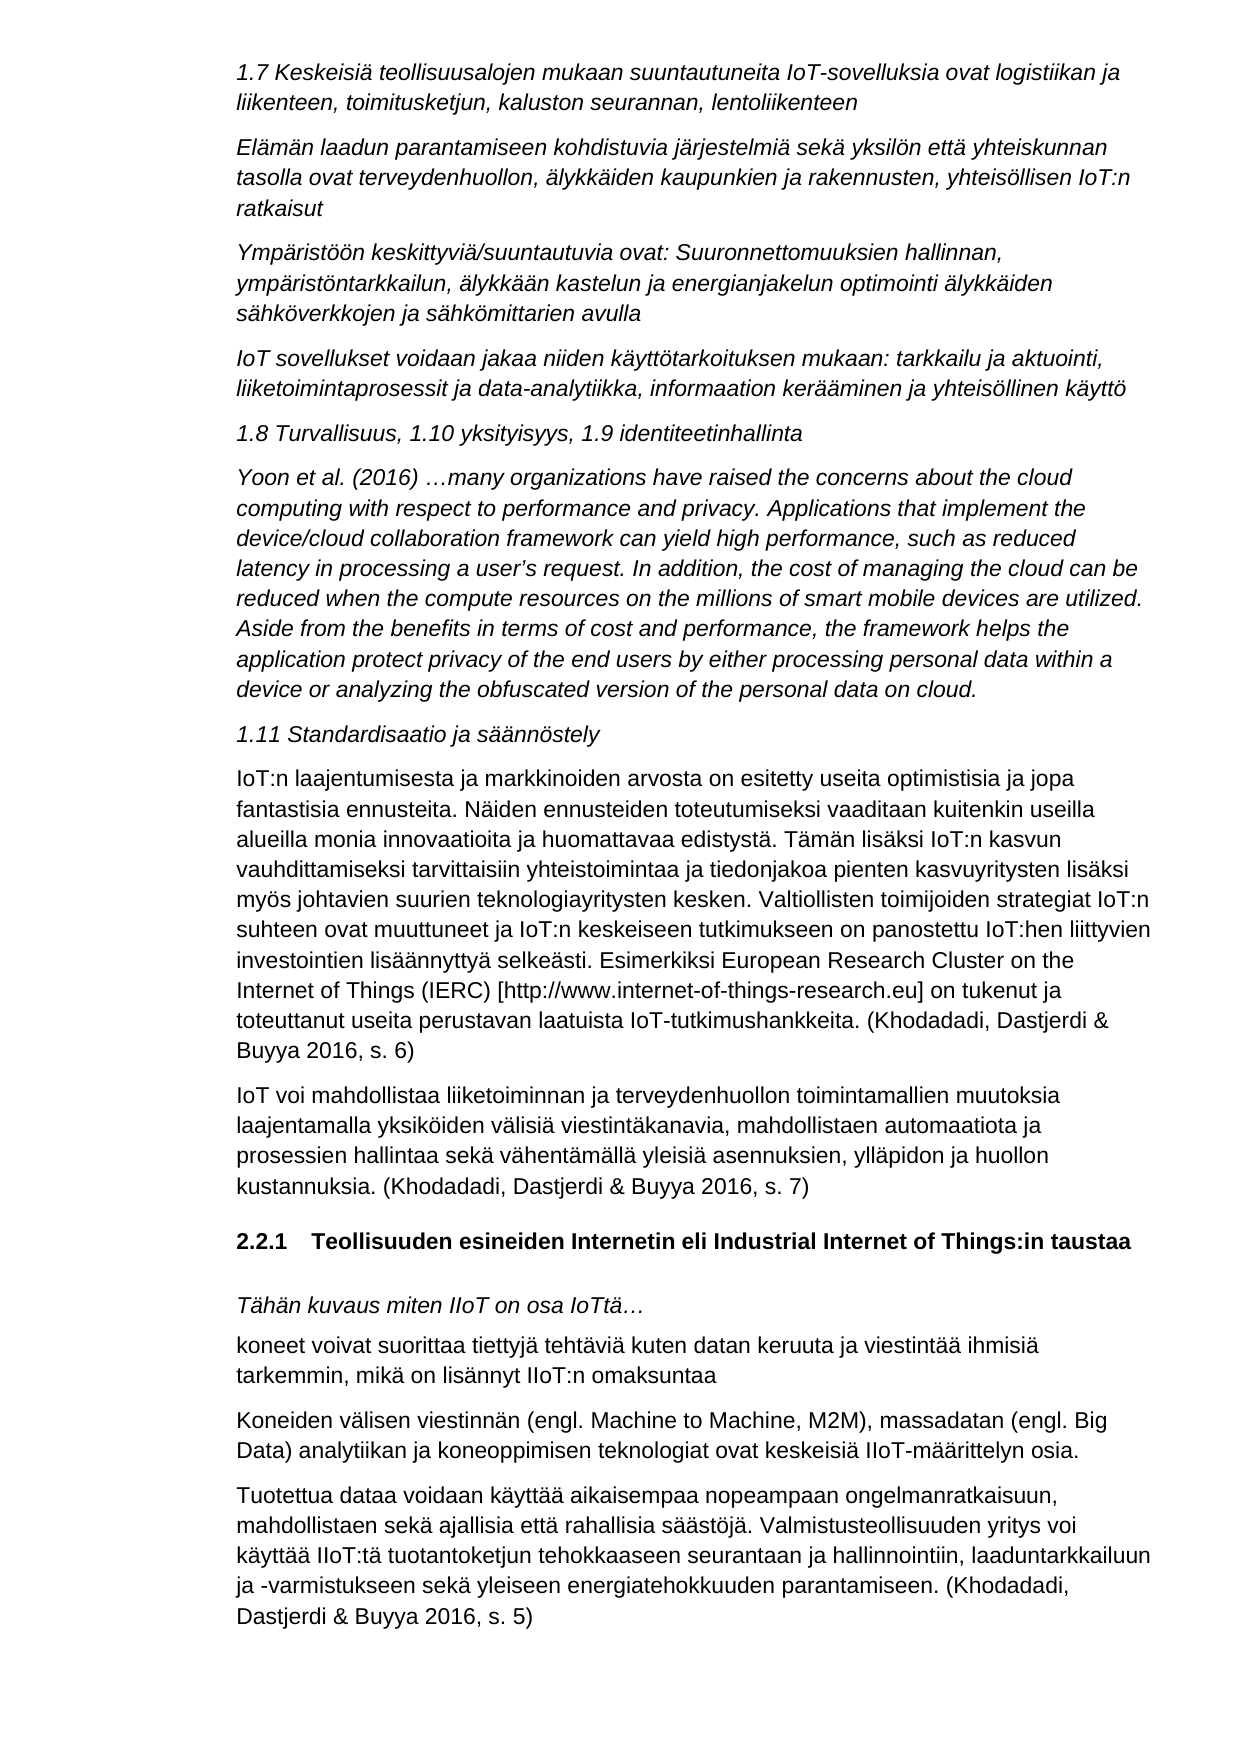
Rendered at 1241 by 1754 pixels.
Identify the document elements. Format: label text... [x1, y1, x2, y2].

text Koneiden välisen viestinnän (engl. Machine to Machine, M2M), massadatan (engl. Big Data) analytiikan ja koneoppimisen teknologiat ovat keskeisiä IIoT-määrittelyn osia. [236, 1407, 1152, 1463]
text 1.8 Turvallisuus, 1.10 yksityisyys, 1.9 identiteetinhallinta [236, 419, 1152, 446]
text 1.11 Standardisaatio ja säännöstely [236, 721, 1152, 747]
text Elämän laadun parantamiseen kohdistuvia järjestelmiä sekä yksilön että yhteiskunnan tasolla ovat terveydenhuollon, älykkäiden kaupunkien ja rakennusten, yhteisöllisen IoT:n ratkaisut [236, 134, 1152, 221]
text IoT:n laajentumisesta ja markkinoiden arvosta on esitetty useita optimistisia ja jopa fantastisia ennusteita. Näiden ennusteiden toteutumiseksi vaaditaan kuitenkin useilla alueilla monia innovaatioita ja huomattavaa edistystä. Tämän lisäksi IoT:n kasvun vauhdittamiseksi tarvittaisiin yhteistoimintaa ja tiedonjakoa pienten kasvuyritysten lisäksi myös johtavien suurien teknologiayritysten kesken. Valtiollisten toimijoiden strategiat IoT:n suhteen ovat muuttuneet ja IoT:n keskeiseen tutkimukseen on panostettu IoT:hen liittyvien investointien lisäännyttyä selkeästi. Esimerkiksi European Research Cluster on the Internet of Things (IERC) [http://www.internet-of-things-research.eu] on tukenut ja toteuttanut useita perustavan laatuista IoT-tutkimushankkeita. (Khodadadi, Dastjerdi & Buyya 2016, s. 6) [236, 765, 1152, 1063]
text Tuotettua dataa voidaan käyttää aikaisempaa nopeampaan ongelmanratkaisuun, mahdollistaen sekä ajallisia että rahallisia säästöjä. Valmistusteollisuuden yritys voi käyttää IIoT:tä tuotantoketjun tehokkaaseen seurantaan ja hallinnointiin, laaduntarkkailuun ja -varmistukseen sekä yleiseen energiatehokkuuden parantamiseen. (Khodadadi, Dastjerdi & Buyya 2016, s. 5) [236, 1482, 1152, 1629]
text Ympäristöön keskittyviä/suuntautuvia ovat: Suuronnettomuuksien hallinnan, ympäristöntarkkailun, älykkään kastelun ja energianjakelun optimointi älykkäiden sähköverkkojen ja sähkömittarien avulla [236, 239, 1152, 326]
text IoT voi mahdollistaa liiketoiminnan ja terveydenhuollon toimintamallien muutoksia laajentamalla yksiköiden välisiä viestintäkanavia, mahdollistaen automaatiota ja prosessien hallintaa sekä vähentämällä yleisiä asennuksien, ylläpidon ja huollon kustannuksia. (Khodadadi, Dastjerdi & Buyya 2016, s. 7) [236, 1082, 1152, 1199]
subtitle Teollisuuden esineiden Internetin eli Industrial Internet of Things:in taustaa [236, 1228, 1152, 1254]
text IoT sovellukset voidaan jakaa niiden käyttötarkoituksen mukaan: tarkkailu ja aktuointi, liiketoimintaprosessit ja data-analytiikka, informaation kerääminen ja yhteisöllinen käyttö [236, 344, 1152, 401]
text Yoon et al. (2016) …many organizations have raised the concerns about the cloud computing with respect to performance and privacy. Applications that implement the device/cloud collaboration framework can yield high performance, such as reduced latency in processing a user’s request. In addition, the cost of managing the cloud can be reduced when the compute resources on the millions of smart mobile devices are utilized. Aside from the benefits in terms of cost and performance, the framework helps the application protect privacy of the end users by either processing personal data within a device or analyzing the obfuscated version of the personal data on cloud. [236, 464, 1152, 702]
text 1.7 Keskeisiä teollisuusalojen mukaan suuntautuneita IoT-sovelluksia ovat logistiikan ja liikenteen, toimitusketjun, kaluston seurannan, lentoliikenteen [236, 59, 1152, 116]
text koneet voivat suorittaa tiettyjä tehtäviä kuten datan keruuta ja viestintää ihmisiä tarkemmin, mikä on lisännyt IIoT:n omaksuntaa [236, 1332, 1152, 1388]
